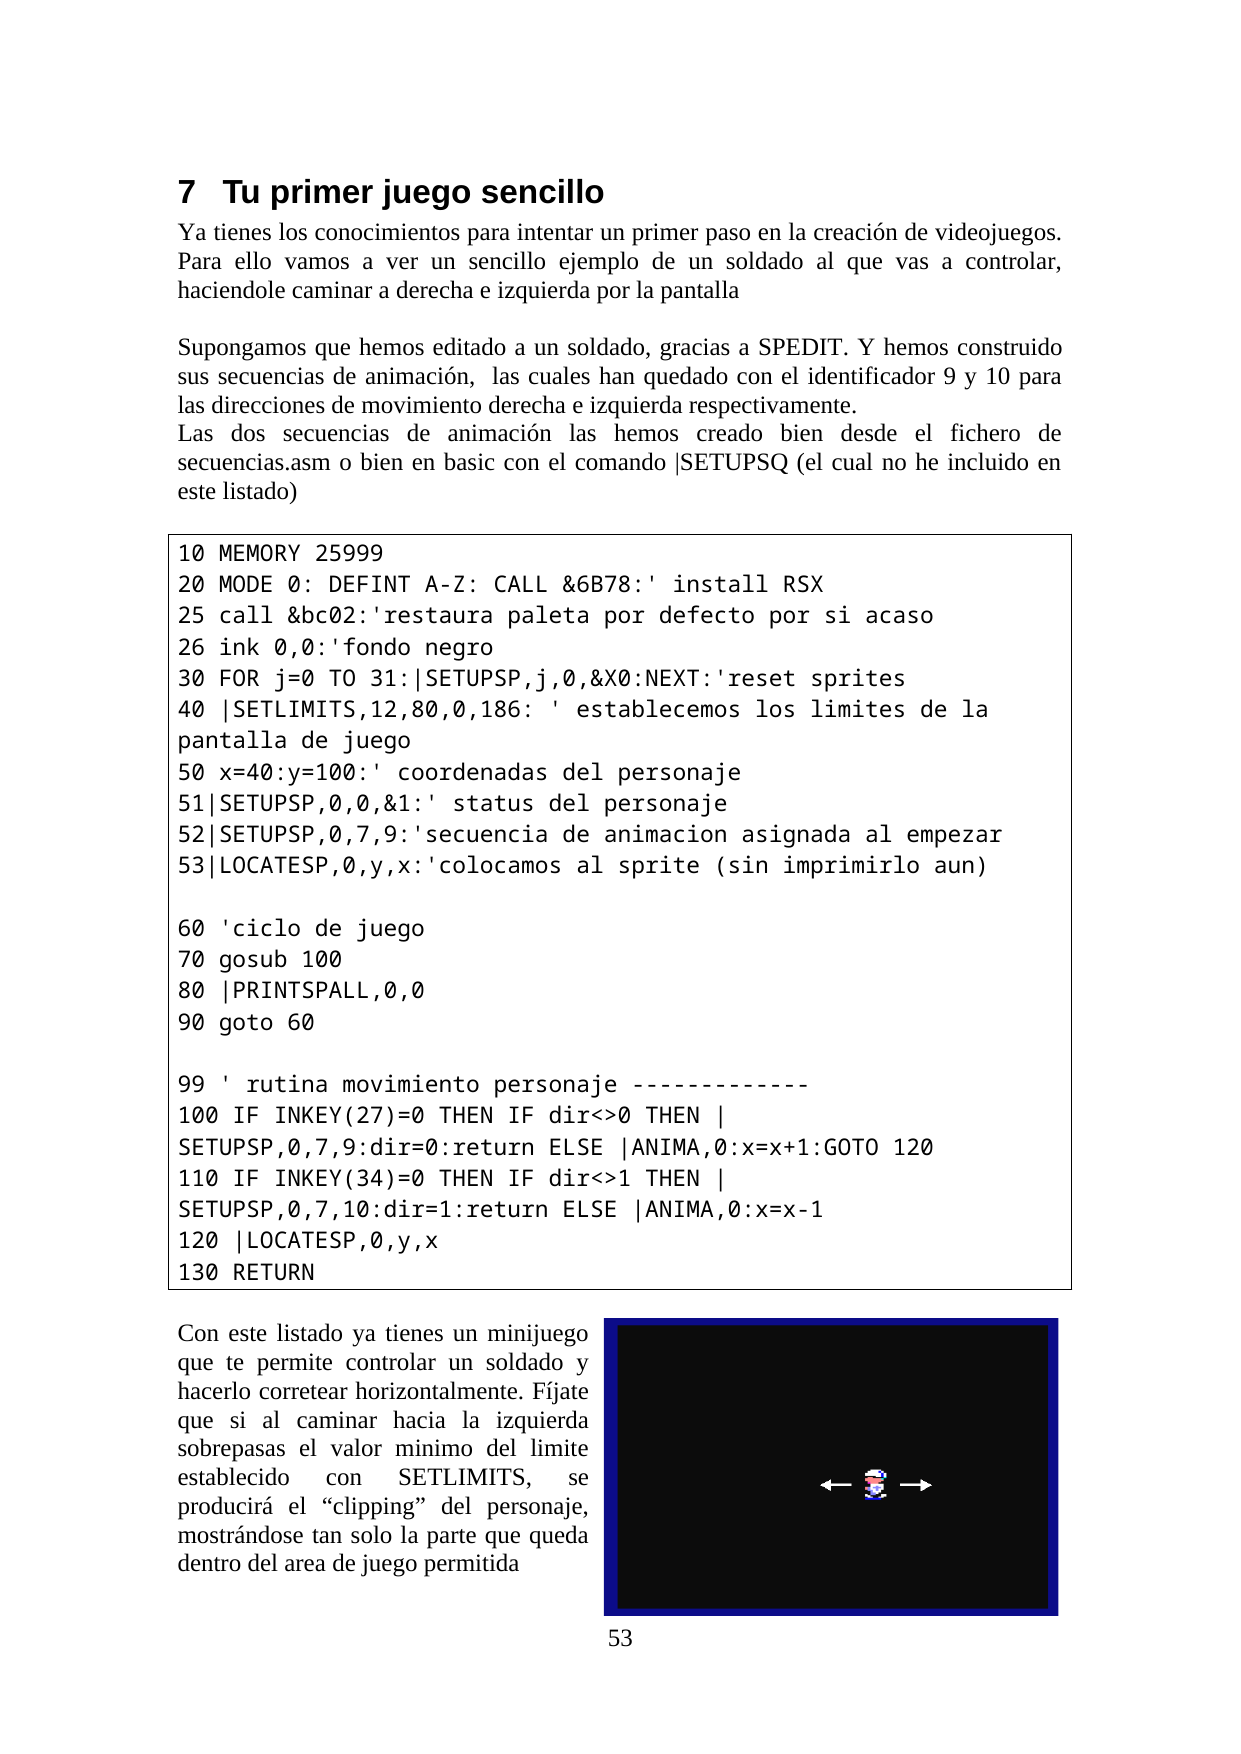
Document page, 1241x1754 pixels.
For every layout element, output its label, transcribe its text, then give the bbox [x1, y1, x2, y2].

text Las dos secuencias de animación las hemos creado bien desde el fichero de secuencias.asm o bien en basic con el comando |SETUPSQ (el cual no he incluido en este listado) [177, 418, 1063, 505]
text 90 goto 60 [177, 1005, 1063, 1037]
text 60 'ciclo de juego [177, 912, 1063, 943]
text 53|LOCATESP,0,y,x:'colocamos al sprite (sin imprimirlo aun) [177, 849, 1063, 880]
picture [603, 1318, 1059, 1616]
text 52|SETUPSP,0,7,9:'secuencia de animacion asignada al empezar [177, 818, 1063, 849]
text Supongamos que hemos editado a un soldado, gracias a SPEDIT. Y hemos construido sus secuencias de animación, las cuales han quedado con el identificador 9 y 10 para las direcciones de movimiento derecha e izquierda respectivamente. [177, 332, 1063, 418]
text 70 gosub 100 [177, 943, 1063, 974]
text Ya tienes los conocimientos para intentar un primer paso en la creación de videojuegos. Para ello vamos a ver un sencillo ejemplo de un soldado al que vas a controlar, haciendole caminar a derecha e izquierda por la pantalla [177, 217, 1063, 303]
text 30 FOR j=0 TO 31:|SETUPSP,j,0,&X0:NEXT:'reset sprites [177, 662, 1063, 693]
text 26 ink 0,0:'fondo negro [177, 630, 1063, 662]
subtitle Tu primer juego sencillo [177, 173, 1063, 211]
text 100 IF INKEY(27)=0 THEN IF dir<>0 THEN |SETUPSP,0,7,9:dir=0:return ELSE |ANIMA,0:x=x+1:GOTO 120 [177, 1099, 1063, 1162]
text 99 ' rutina movimiento personaje ------------- [177, 1068, 1063, 1099]
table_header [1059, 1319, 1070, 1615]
text 25 call &bc02:'restaura paleta por defecto por si acaso [177, 599, 1063, 630]
text 20 MODE 0: DEFINT A-Z: CALL &6B78:' install RSX [177, 568, 1063, 599]
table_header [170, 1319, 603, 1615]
text 80 |PRINTSPALL,0,0 [177, 974, 1063, 1005]
text 110 IF INKEY(34)=0 THEN IF dir<>1 THEN |SETUPSP,0,7,10:dir=1:return ELSE |ANIMA,0:x=x-1 [177, 1162, 1063, 1224]
text 40 |SETLIMITS,12,80,0,186: ' establecemos los limites de la pantalla de juego [177, 693, 1063, 755]
text 130 RETURN [169, 1252, 1071, 1289]
text 120 |LOCATESP,0,y,x [177, 1224, 1063, 1252]
text 50 x=40:y=100:' coordenadas del personaje [177, 755, 1063, 787]
text 51|SETUPSP,0,0,&1:' status del personaje [177, 787, 1063, 818]
text 10 MEMORY 25999 [169, 535, 1071, 568]
